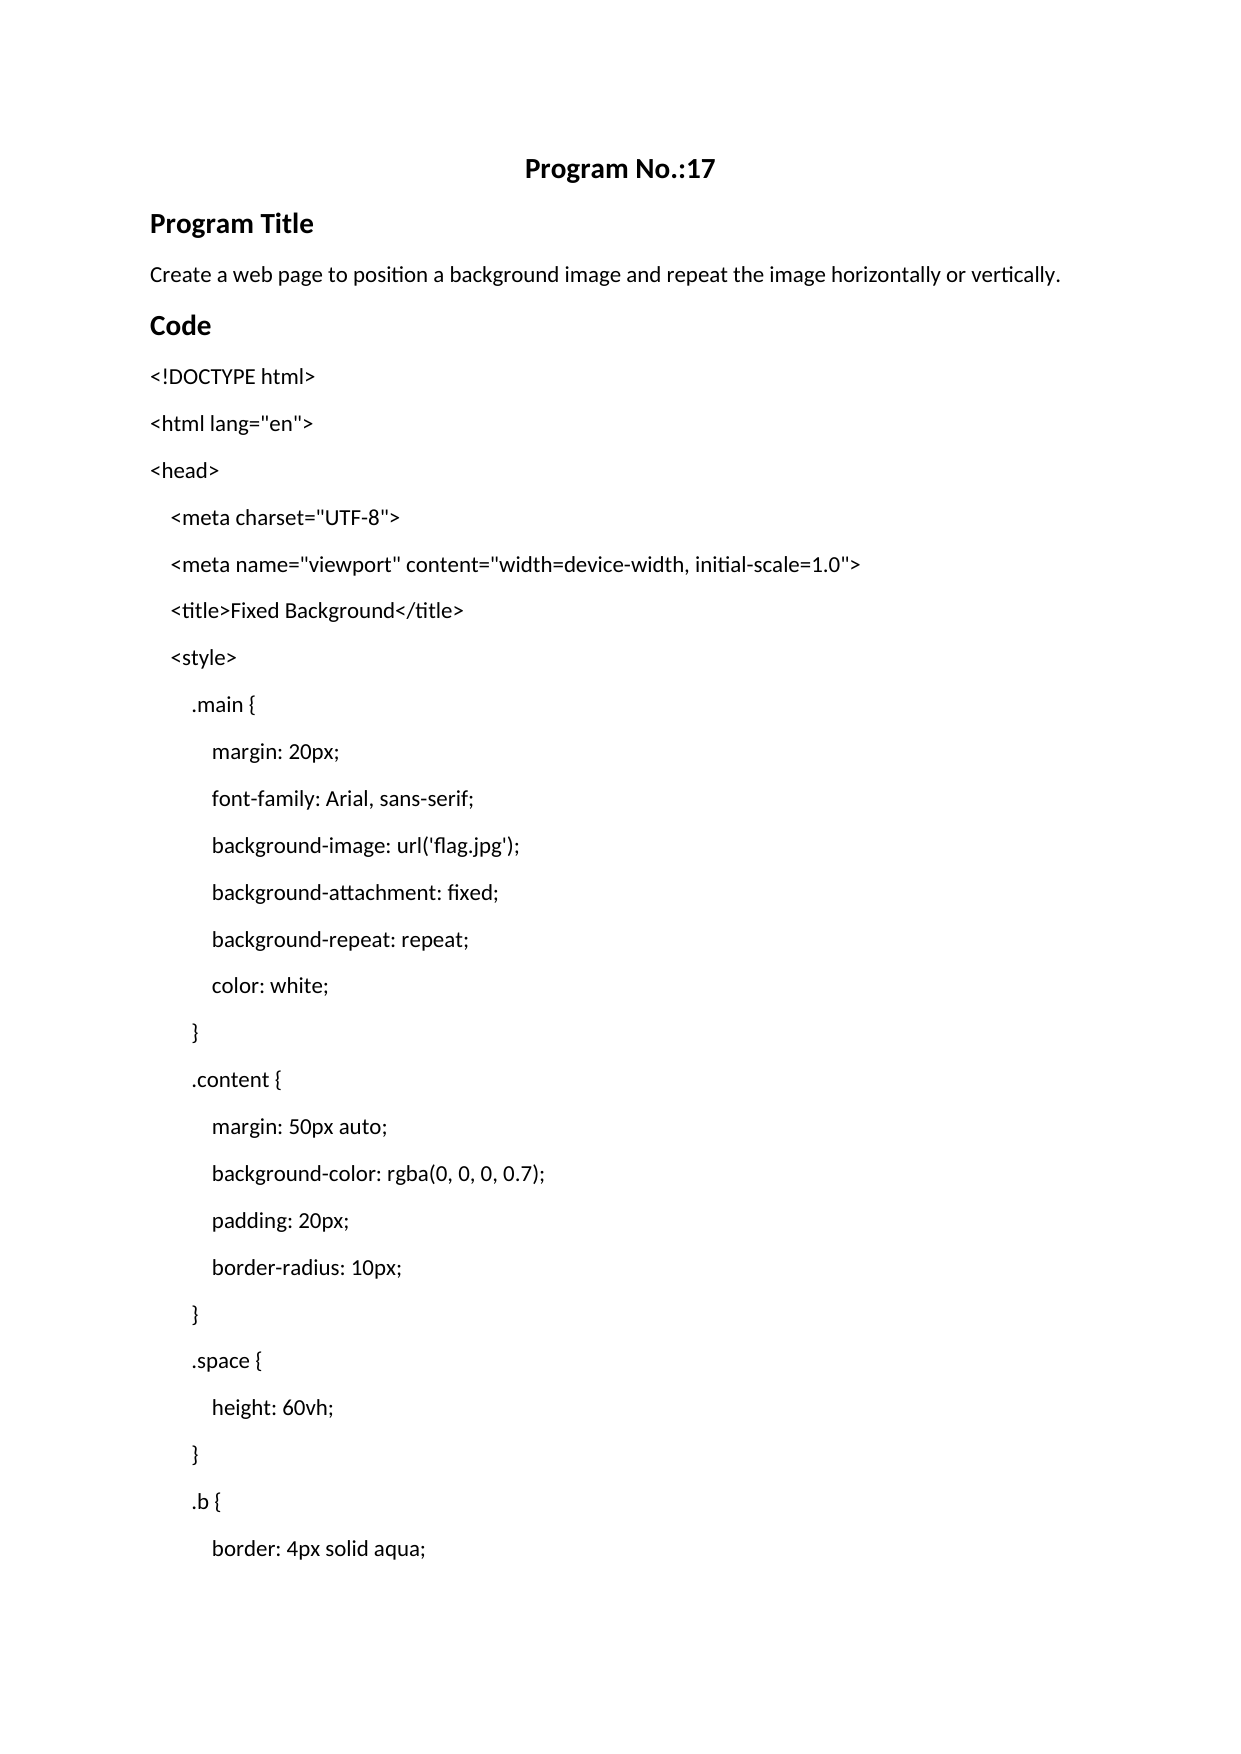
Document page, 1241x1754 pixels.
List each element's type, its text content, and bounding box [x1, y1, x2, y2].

text } [150, 1440, 1090, 1468]
text } [150, 1300, 1090, 1328]
text margin: 50px auto; [150, 1112, 1090, 1140]
text background-repeat: repeat; [150, 925, 1090, 953]
text } [150, 1018, 1090, 1046]
text background-attachment: fixed; [150, 878, 1090, 906]
text <style> [150, 643, 1090, 671]
text <title>Fixed Background</title> [150, 597, 1090, 624]
text Program No.:17 [150, 150, 1090, 186]
text <html lang="en"> [150, 409, 1090, 437]
text <head> [150, 456, 1090, 484]
text <meta name="viewport" content="width=device-width, initial-scale=1.0"> [150, 550, 1090, 578]
text Create a web page to position a background image and repeat the image horizontally or vertically. [150, 260, 1090, 288]
text <meta charset="UTF-8"> [150, 503, 1090, 531]
text border: 4px solid aqua; [150, 1534, 1090, 1562]
text padding: 20px; [150, 1206, 1090, 1234]
text font-family: Arial, sans-serif; [150, 784, 1090, 812]
text .b { [150, 1487, 1090, 1515]
text .main { [150, 690, 1090, 718]
text Code [150, 307, 1090, 343]
text margin: 20px; [150, 737, 1090, 765]
text Program Title [150, 205, 1090, 241]
text .space { [150, 1347, 1090, 1374]
text background-image: url('flag.jpg'); [150, 831, 1090, 859]
text background-color: rgba(0, 0, 0, 0.7); [150, 1159, 1090, 1187]
text height: 60vh; [150, 1393, 1090, 1421]
text border-radius: 10px; [150, 1253, 1090, 1281]
text .content { [150, 1065, 1090, 1093]
text <!DOCTYPE html> [150, 362, 1090, 390]
text color: white; [150, 972, 1090, 999]
